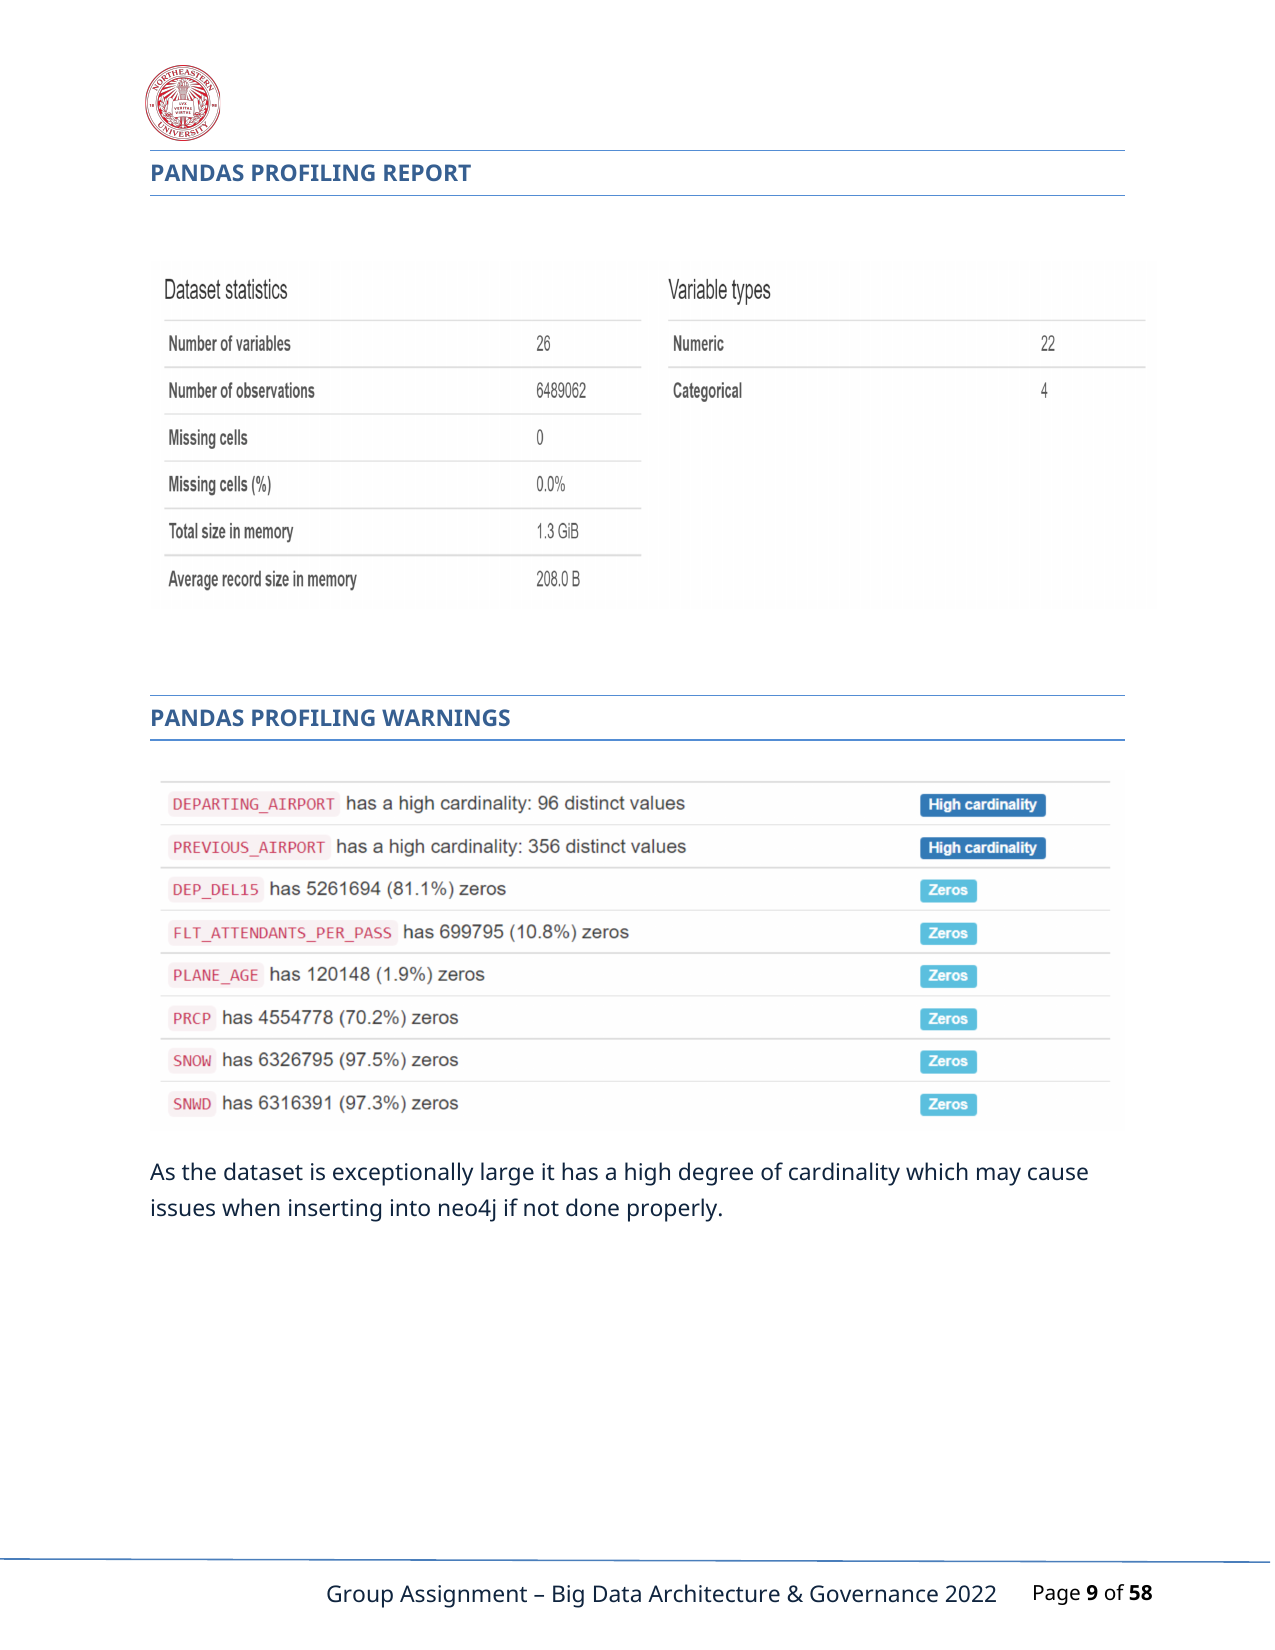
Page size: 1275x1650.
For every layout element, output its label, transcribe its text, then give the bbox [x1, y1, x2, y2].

picture [150, 770, 1125, 1131]
subtitle Pandas Profiling warnings [150, 696, 1125, 739]
picture [145, 65, 221, 141]
text As the dataset is exceptionally large it has a high degree of cardinality which may cause issues when inserting into neo4j if not done properly. [150, 1156, 1125, 1223]
picture [150, 261, 1157, 609]
subtitle Pandas Profiling Report [150, 151, 1125, 195]
